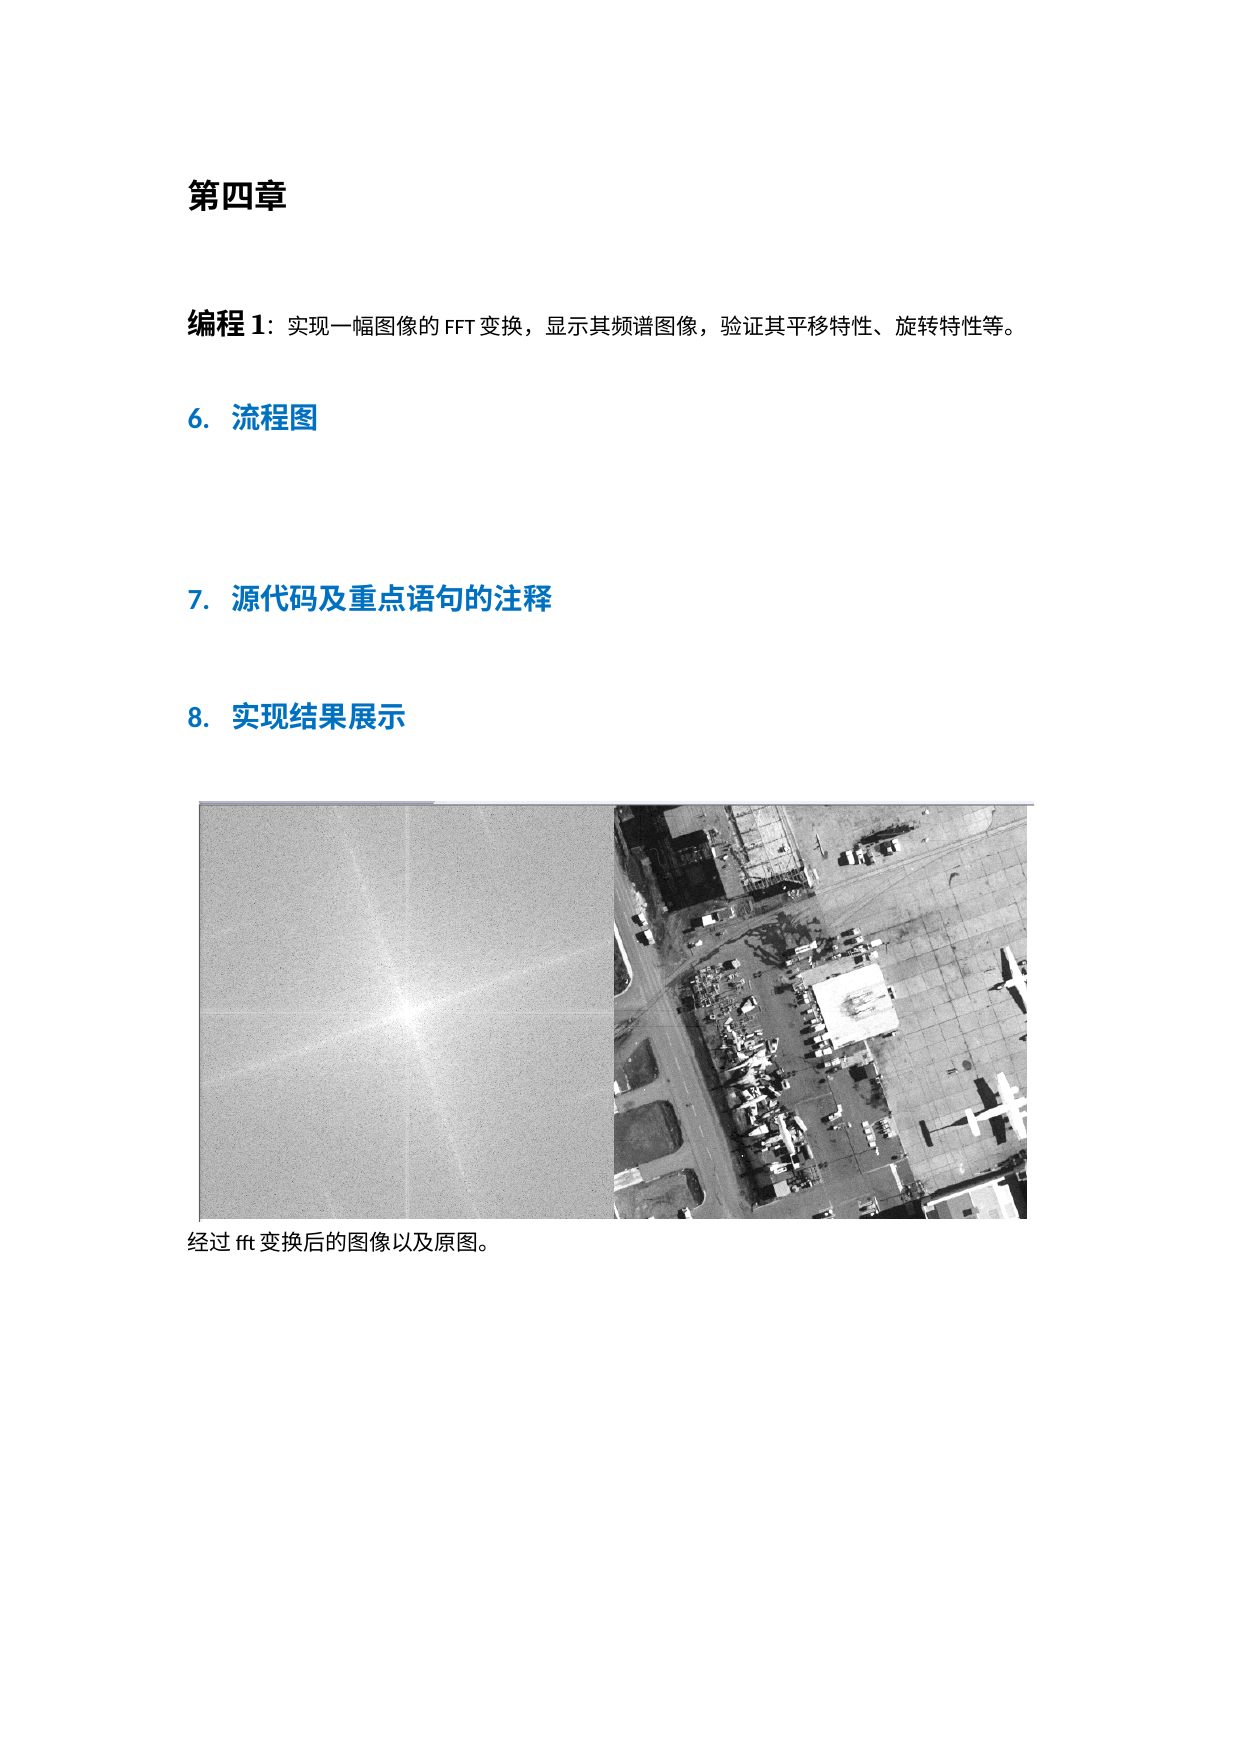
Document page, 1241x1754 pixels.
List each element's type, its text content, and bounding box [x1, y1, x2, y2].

subtitle 实现结果展示 [187, 683, 1053, 748]
subtitle 第四章 [187, 162, 1053, 227]
table_header [188, 802, 1052, 1224]
subtitle 流程图 [187, 383, 1053, 448]
text 经过fft变换后的图像以及原图。 [187, 1224, 1053, 1257]
picture [198, 801, 1035, 1222]
subtitle 源代码及重点语句的注释 [187, 564, 1053, 629]
text 编程1：实现一幅图像的FFT变换，显示其频谱图像，验证其平移特性、旋转特性等。 [187, 289, 1053, 354]
